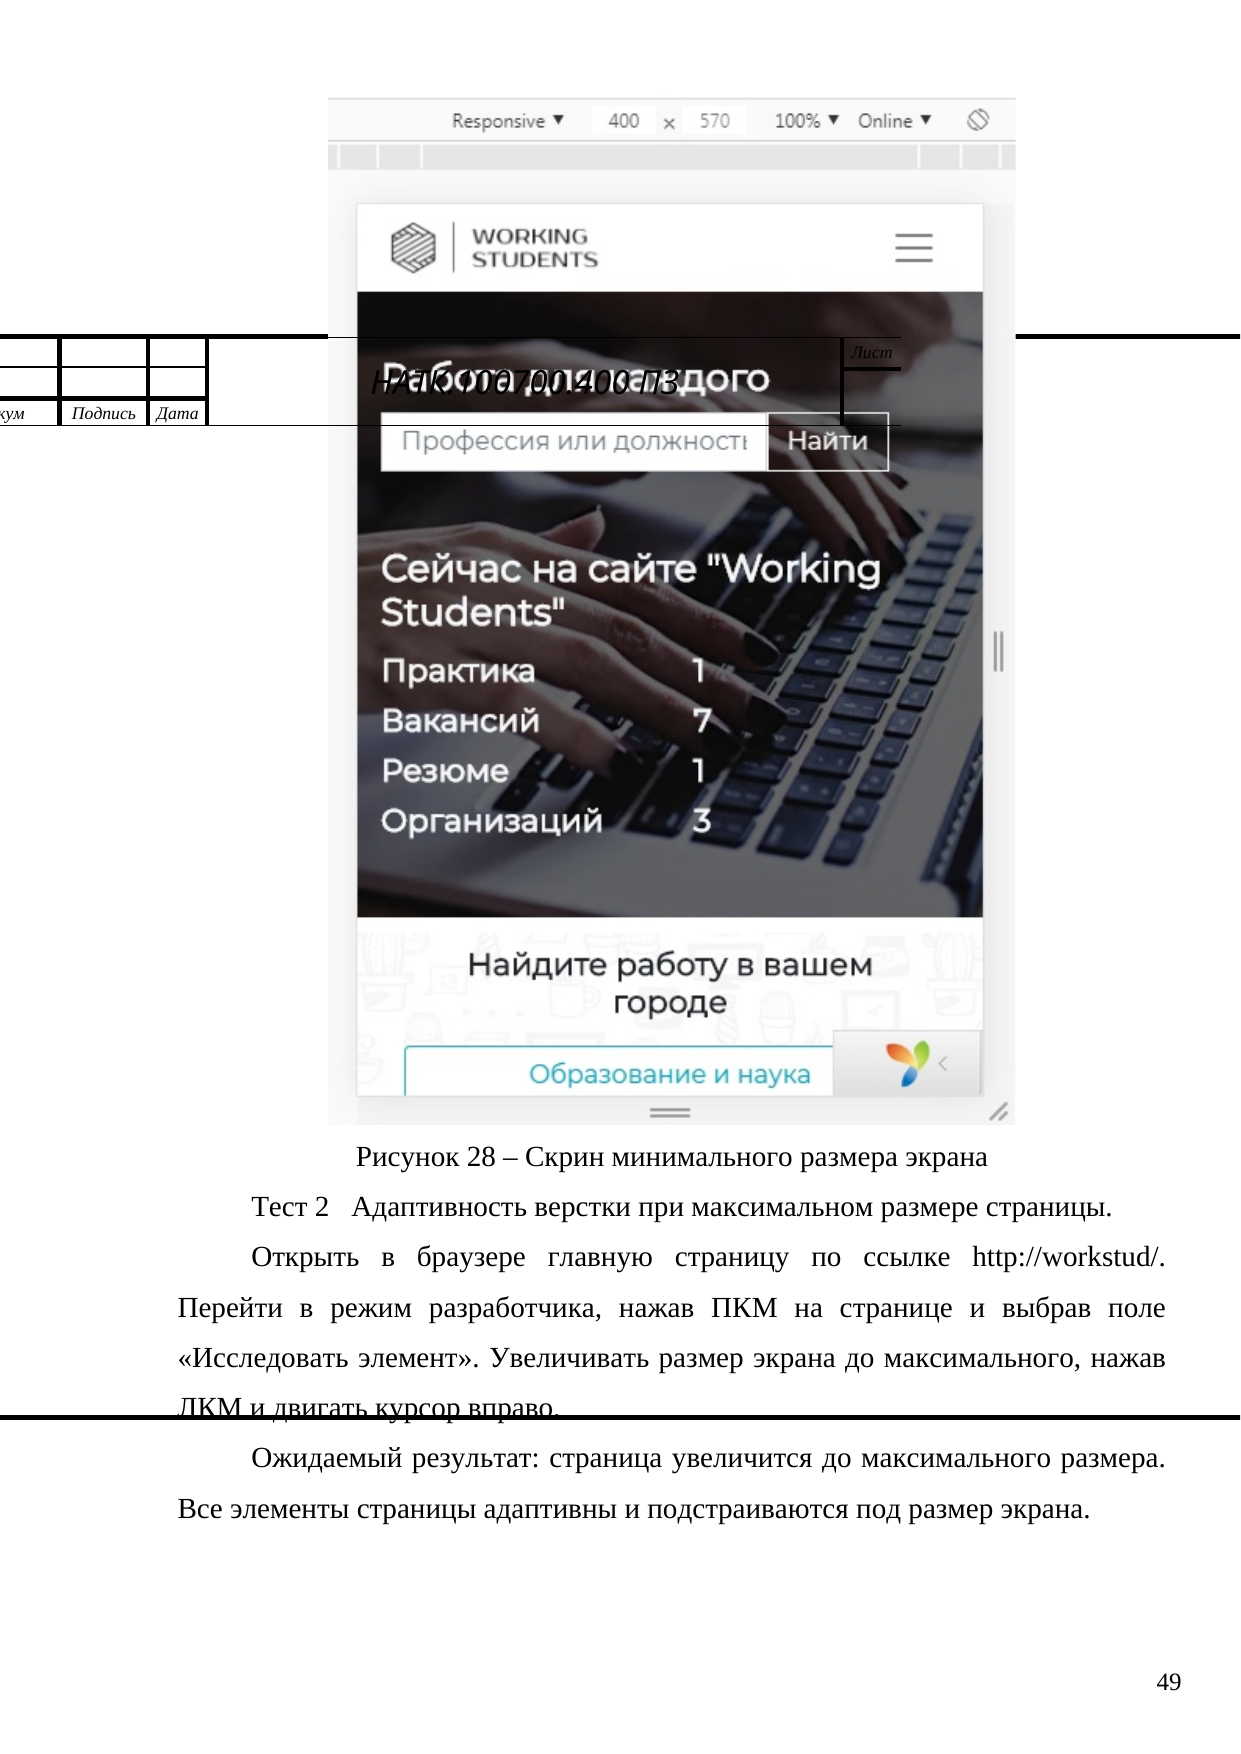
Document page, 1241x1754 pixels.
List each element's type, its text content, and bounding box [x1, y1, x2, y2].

text Рисунок 28 – Скрин минимального размера экрана [177, 1139, 1167, 1172]
picture [328, 95, 1016, 1125]
picture [328, 338, 840, 425]
text Тест 2 Адаптивность верстки при максимальном размере страницы. [177, 1189, 1167, 1223]
text Открыть в браузере главную страницу по ссылке http://workstud/. Перейти в режим разработчика, нажав ПКМ на странице и выбрав поле «Исследовать элемент». Увеличивать размер экрана до максимального, нажав ЛКМ и двигать курсор вправо. [177, 1239, 1167, 1424]
text Ожидаемый результат: страница увеличится до максимального размера. Все элементы страницы адаптивны и подстраиваются под размер экрана. [177, 1441, 1167, 1524]
